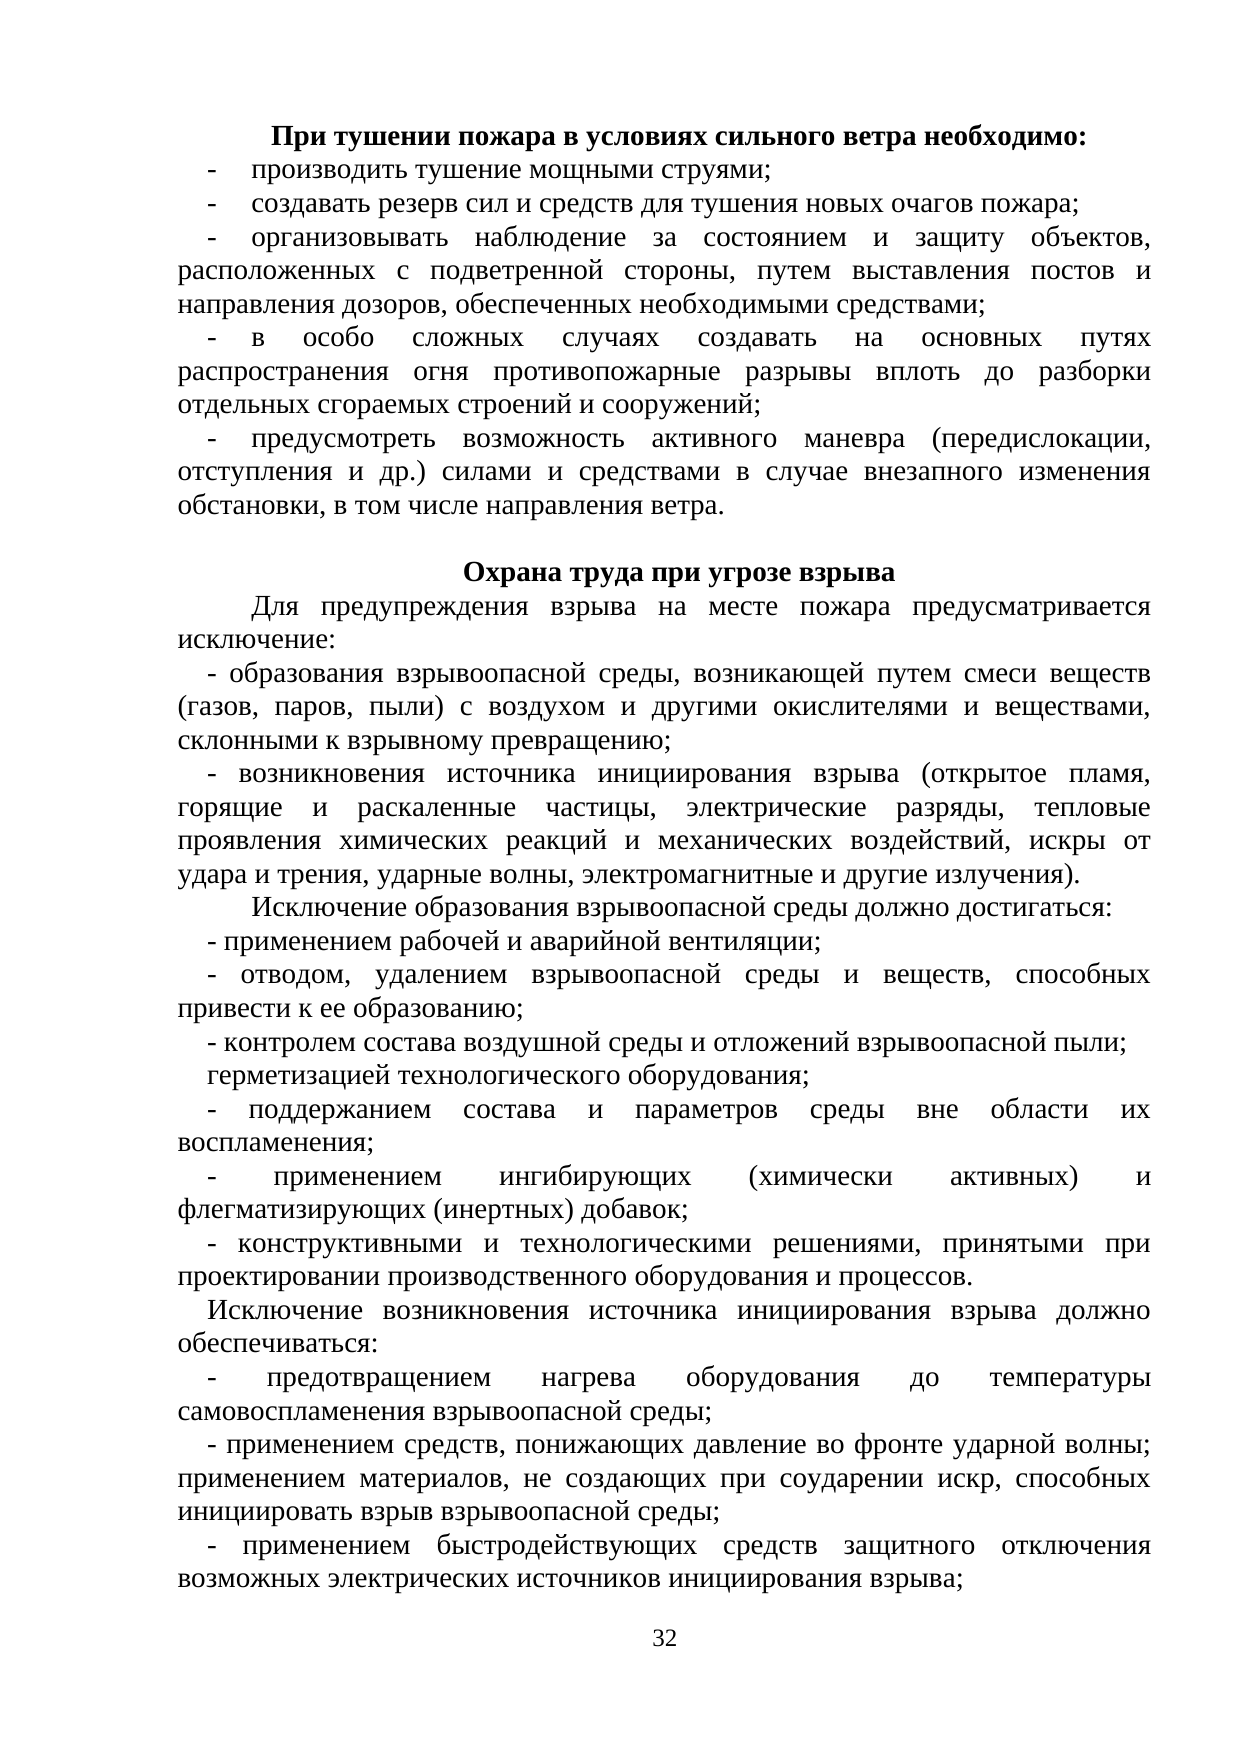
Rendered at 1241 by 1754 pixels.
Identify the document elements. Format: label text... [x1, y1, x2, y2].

text - образования взрывоопасной среды, возникающей путем смеси веществ (газов, паров, пыли) с воздухом и другими окислителями и веществами, склонными к взрывному превращению; [177, 655, 1152, 755]
list создавать резерв сил и средств для тушения новых очагов пожара; [177, 185, 1152, 219]
text - возникновения источника инициирования взрыва (открытое пламя, горящие и раскаленные частицы, электрические разряды, тепловые проявления химических реакций и механических воздействий, искры от удара и трения, ударные волны, электромагнитные и другие излучения). [177, 755, 1152, 889]
list в особо сложных случаях создавать на основных путях распространения огня противопожарные разрывы вплоть до разборки отдельных сгораемых строений и сооружений; [177, 319, 1152, 420]
text Исключение образования взрывоопасной среды должно достигаться: [177, 889, 1152, 923]
text - поддержанием состава и параметров среды вне области их воспламенения; [177, 1091, 1152, 1158]
list предусмотреть возможность активного маневра (передислокации, отступления и др.) силами и средствами в случае внезапного изменения обстановки, в том числе направления ветра. [177, 420, 1152, 521]
text - отводом, удалением взрывоопасной среды и веществ, способных привести к ее образованию; [177, 957, 1152, 1024]
text - применением ингибирующих (химически активных) и флегматизирующих (инертных) добавок; [177, 1158, 1152, 1225]
text - контролем состава воздушной среды и отложений взрывоопасной пыли; [177, 1024, 1152, 1057]
text Исключение возникновения источника инициирования взрыва должно обеспечиваться: [177, 1292, 1152, 1359]
text - применением средств, понижающих давление во фронте ударной волны; применением материалов, не создающих при соударении искр, способных инициировать взрыв взрывоопасной среды; [177, 1426, 1152, 1527]
list производить тушение мощными струями; [177, 152, 1152, 185]
text Для предупреждения взрыва на месте пожара предусматривается исключение: [177, 588, 1152, 655]
text - применением быстродействующих средств защитного отключения возможных электрических источников инициирования взрыва; [177, 1527, 1152, 1594]
text При тушении пожара в условиях сильного ветра необходимо: [177, 118, 1152, 152]
text - применением рабочей и аварийной вентиляции; [177, 923, 1152, 957]
text Охрана труда при угрозе взрыва [177, 554, 1152, 588]
text герметизацией технологического оборудования; [177, 1057, 1152, 1091]
text - конструктивными и технологическими решениями, принятыми при проектировании производственного оборудования и процессов. [177, 1225, 1152, 1292]
list организовывать наблюдение за состоянием и защиту объектов, расположенных с подветренной стороны, путем выставления постов и направления дозоров, обеспеченных необходимыми средствами; [177, 219, 1152, 319]
text - предотвращением нагрева оборудования до температуры самовоспламенения взрывоопасной среды; [177, 1359, 1152, 1426]
